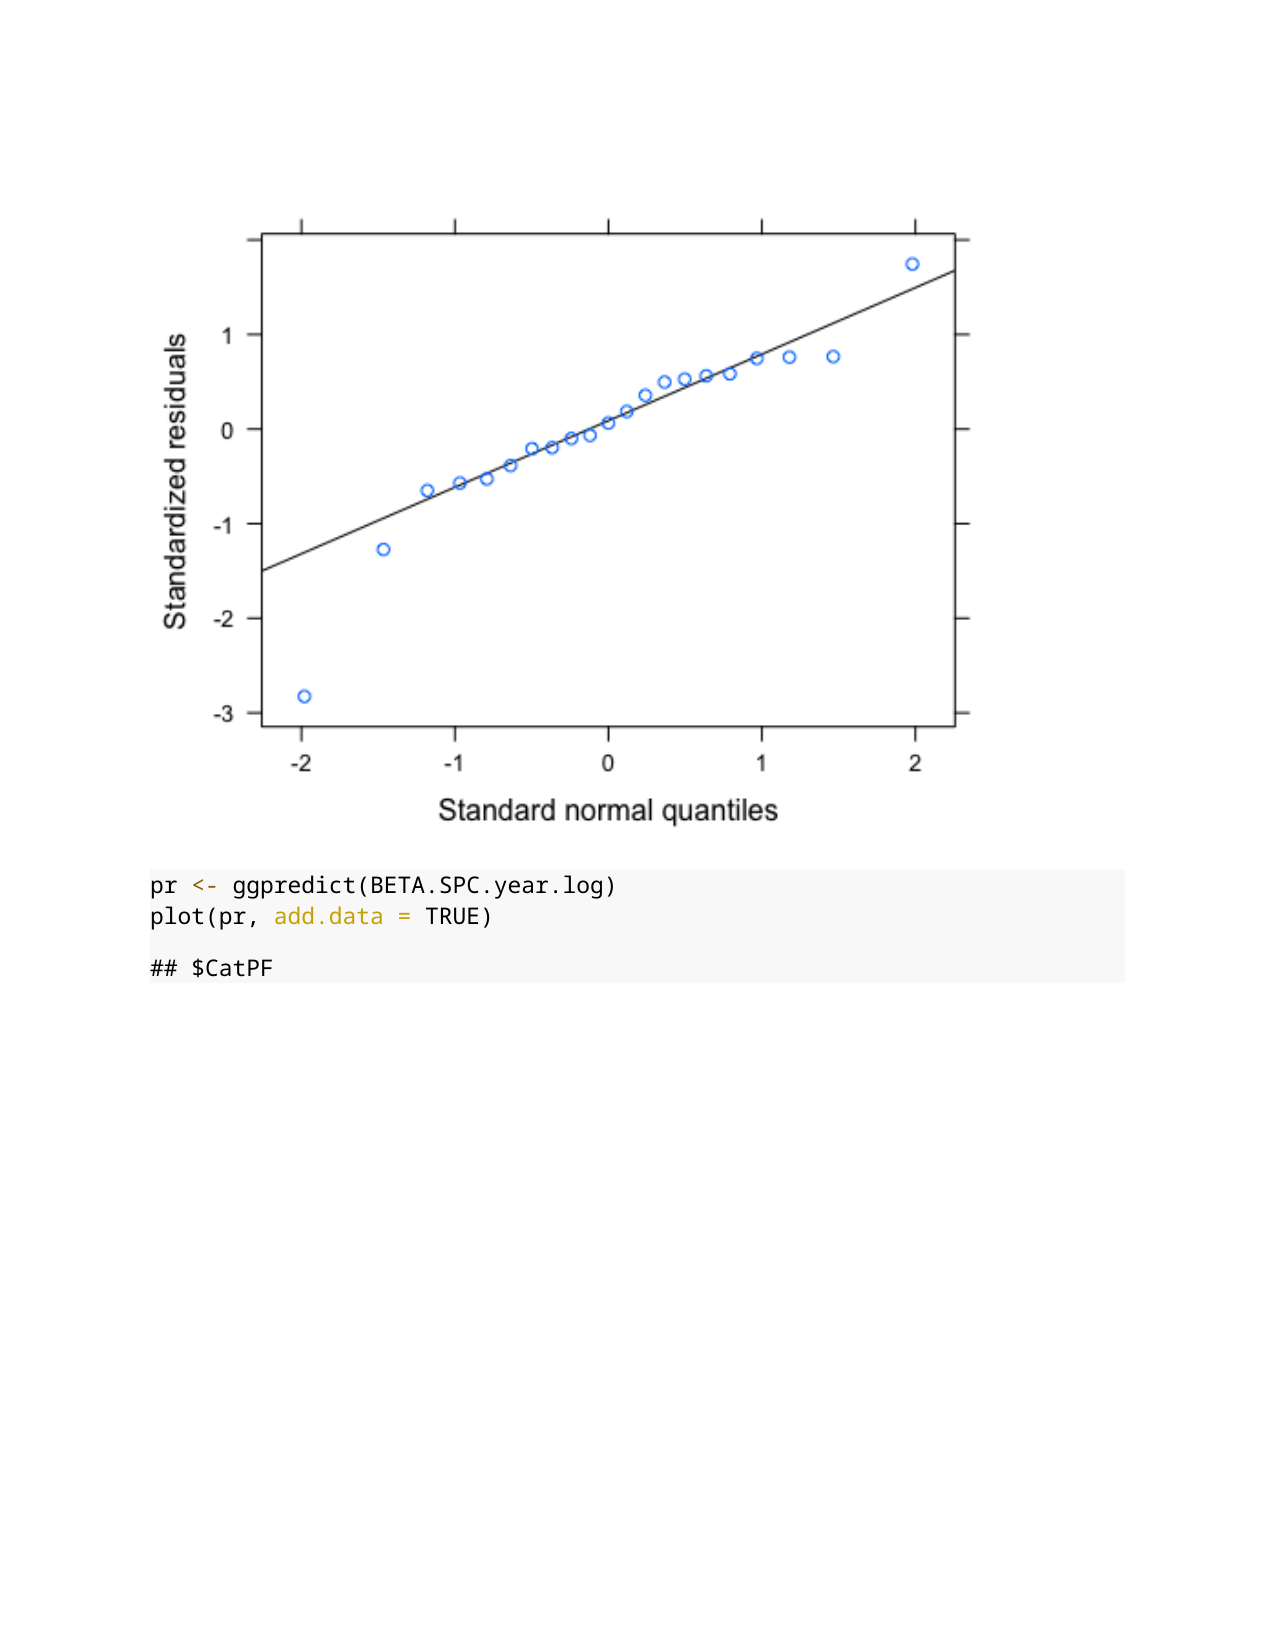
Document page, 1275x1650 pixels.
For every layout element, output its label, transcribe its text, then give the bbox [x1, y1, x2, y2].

picture [150, 150, 1025, 850]
text pr <- ggpredict(BETA.SPC.year.log) plot(pr, add.data = TRUE) [494, 869, 1125, 931]
text ## $CatPF [150, 952, 1125, 983]
